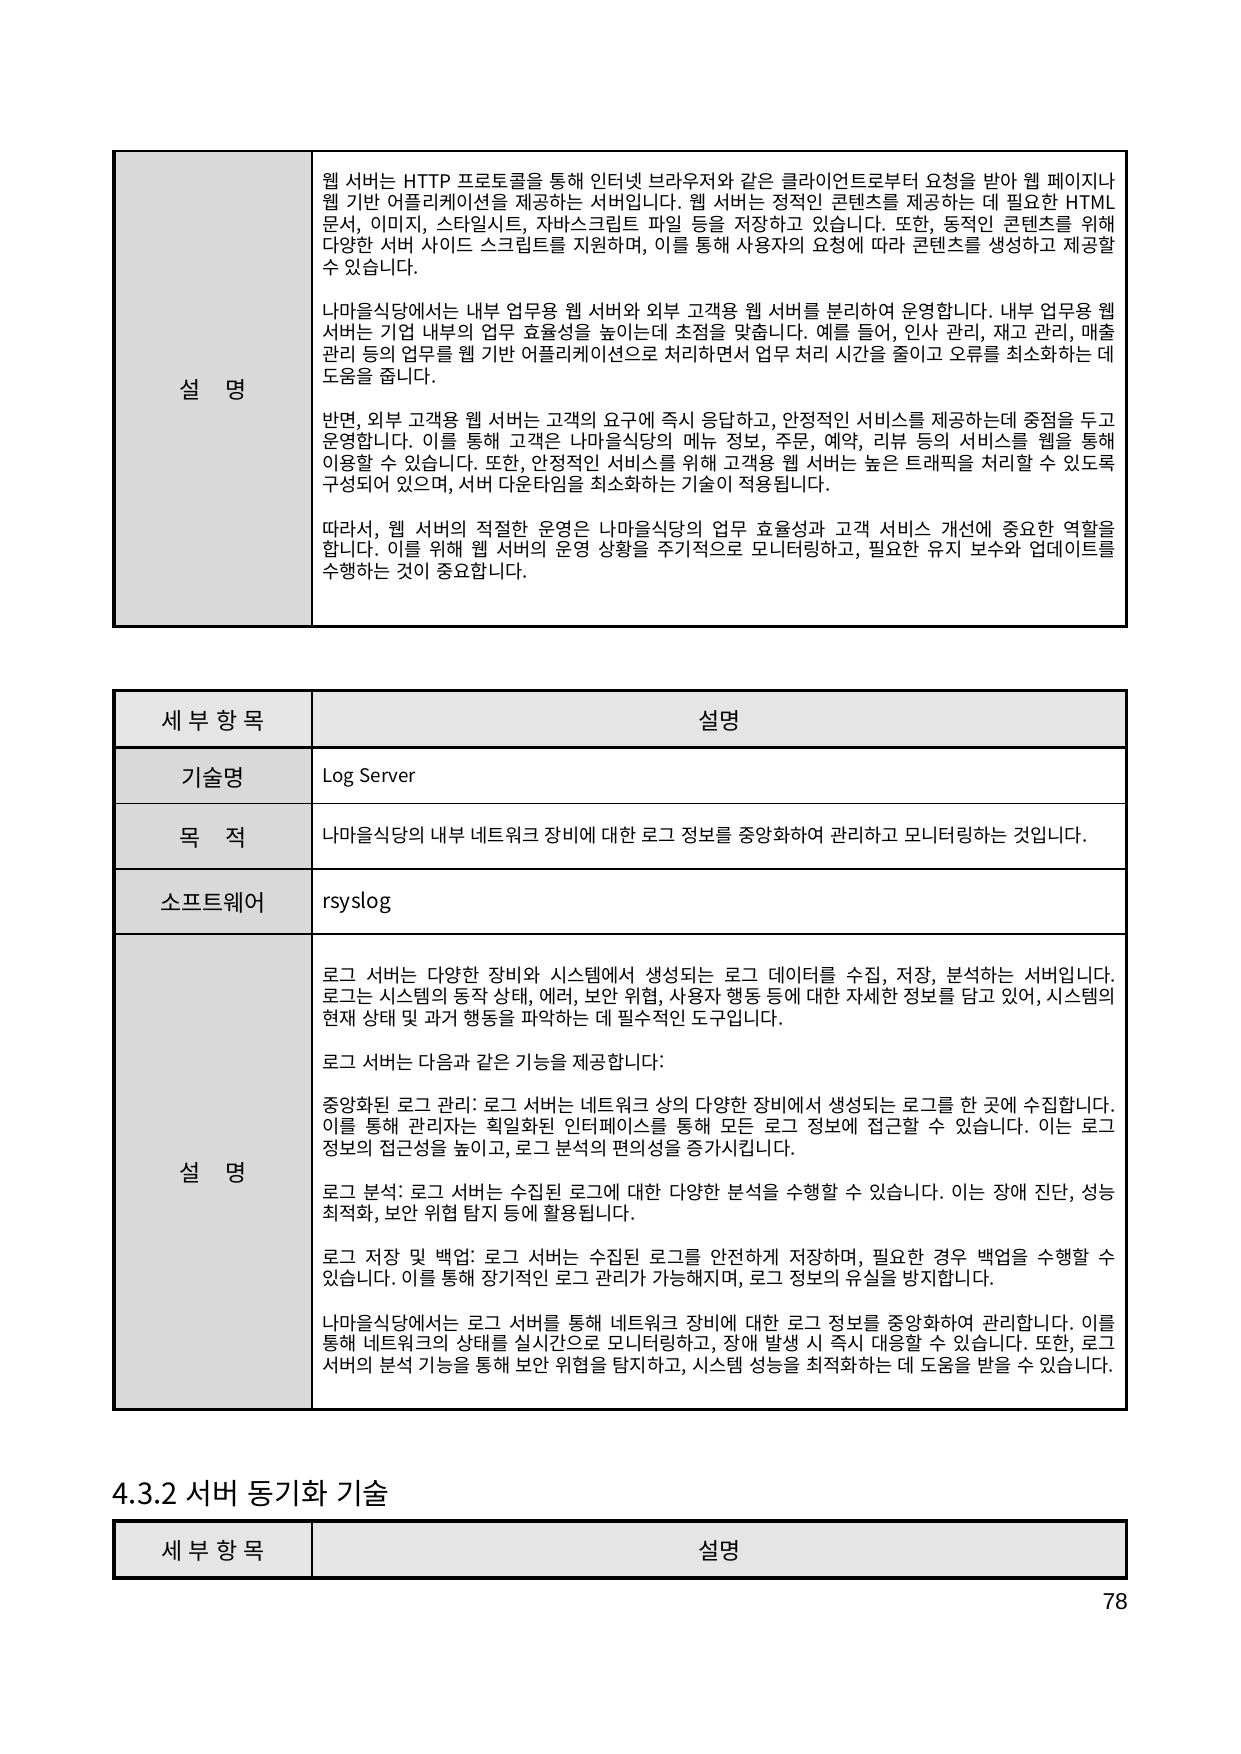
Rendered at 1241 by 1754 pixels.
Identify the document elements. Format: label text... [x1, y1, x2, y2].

table_cell 설 명 [116, 935, 311, 1408]
table_cell 기술명 [116, 749, 311, 803]
table_cell 나마을식당의 내부 네트워크 장비에 대한 로그 정보를 중앙화하여 관리하고 모니터링하는 것입니다. [313, 804, 1125, 868]
table_header 세 부 항 목 [116, 692, 311, 746]
table_cell Log Server [313, 749, 1125, 803]
table_header 설명 [313, 1523, 1125, 1576]
table_header 설명 [313, 692, 1125, 746]
table_cell 소프트웨어 [116, 870, 311, 933]
table_cell 설 명 [116, 152, 311, 625]
table_cell 웹 서버는 HTTP 프로토콜을 통해 인터넷 브라우저와 같은 클라이언트로부터 요청을 받아 웹 페이지나 웹 기반 어플리케이션을 제공하는 서버입니다. 웹 서버는 정적인 콘텐츠를 제공하는 데 필요한 HTML 문서, 이미지, 스타일시트, 자바스크립트 파일 등을 저장하고 있습니다. 또한, 동적인 콘텐츠를 위해 다양한 서버 사이드 스크립트를 지원하며, 이를 통해 사용자의 요청에 따라 콘텐츠를 생성하고 제공할 수 있습니다. 나마을식당에서는 내부 업무용 웹 서버와 외부 고객용 웹 서버를 분리하여 운영합니다. 내부 업무용 웹 서버는 기업 내부의 업무 효율성을 높이는데 초점을 맞춥니다. 예를 들어, 인사 관리, 재고 관리, 매출 관리 등의 업무를 웹 기반 어플리케이션으로 처리하면서 업무 처리 시간을 줄이고 오류를 최소화하는 데 도움을 줍니다. 반면, 외부 고객용 웹 서버는 고객의 요구에 즉시 응답하고, 안정적인 서비스를 제공하는데 중점을 두고 운영합니다. 이를 통해 고객은 나마을식당의 메뉴 정보, 주문, 예약, 리뷰 등의 서비스를 웹을 통해 이용할 수 있습니다. 또한, 안정적인 서비스를 위해 고객용 웹 서버는 높은 트래픽을 처리할 수 있도록 구성되어 있으며, 서버 다운타임을 최소화하는 기술이 적용됩니다. 따라서, 웹 서버의 적절한 운영은 나마을식당의 업무 효율성과 고객 서비스 개선에 중요한 역할을 합니다. 이를 위해 웹 서버의 운영 상황을 주기적으로 모니터링하고, 필요한 유지 보수와 업데이트를 수행하는 것이 중요합니다. [313, 152, 1125, 625]
table_cell 로그 서버는 다양한 장비와 시스템에서 생성되는 로그 데이터를 수집, 저장, 분석하는 서버입니다. 로그는 시스템의 동작 상태, 에러, 보안 위협, 사용자 행동 등에 대한 자세한 정보를 담고 있어, 시스템의 현재 상태 및 과거 행동을 파악하는 데 필수적인 도구입니다. 로그 서버는 다음과 같은 기능을 제공합니다: 중앙화된 로그 관리: 로그 서버는 네트워크 상의 다양한 장비에서 생성되는 로그를 한 곳에 수집합니다. 이를 통해 관리자는 획일화된 인터페이스를 통해 모든 로그 정보에 접근할 수 있습니다. 이는 로그 정보의 접근성을 높이고, 로그 분석의 편의성을 증가시킵니다. 로그 분석: 로그 서버는 수집된 로그에 대한 다양한 분석을 수행할 수 있습니다. 이는 장애 진단, 성능 최적화, 보안 위협 탐지 등에 활용됩니다. 로그 저장 및 백업: 로그 서버는 수집된 로그를 안전하게 저장하며, 필요한 경우 백업을 수행할 수 있습니다. 이를 통해 장기적인 로그 관리가 가능해지며, 로그 정보의 유실을 방지합니다. 나마을식당에서는 로그 서버를 통해 네트워크 장비에 대한 로그 정보를 중앙화하여 관리합니다. 이를 통해 네트워크의 상태를 실시간으로 모니터링하고, 장애 발생 시 즉시 대응할 수 있습니다. 또한, 로그 서버의 분석 기능을 통해 보안 위협을 탐지하고, 시스템 성능을 최적화하는 데 도움을 받을 수 있습니다. [313, 935, 1125, 1408]
text 4.3.2 서버 동기화 기술 [112, 1471, 1128, 1513]
table_cell rsyslog [313, 870, 1125, 933]
table_cell 목 적 [116, 804, 311, 868]
table_header 세 부 항 목 [116, 1523, 311, 1576]
